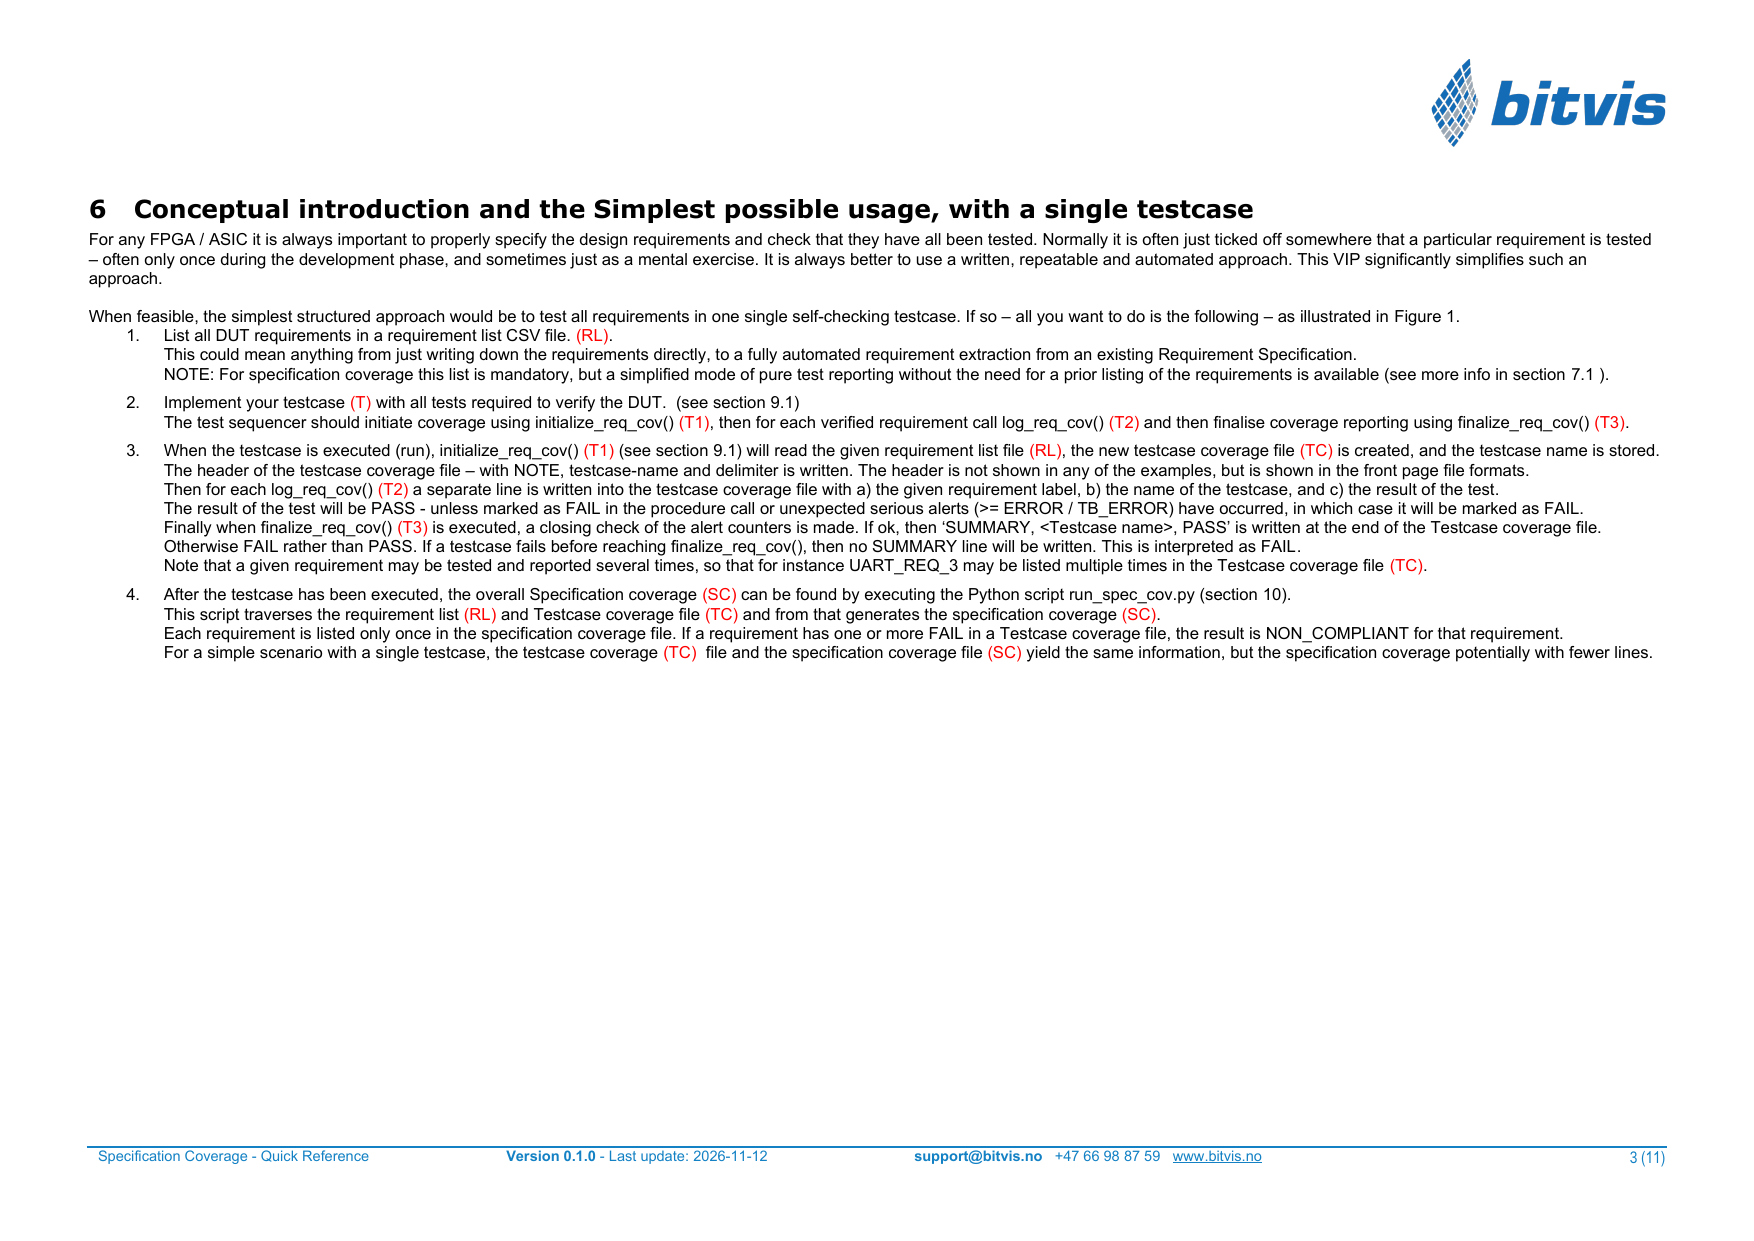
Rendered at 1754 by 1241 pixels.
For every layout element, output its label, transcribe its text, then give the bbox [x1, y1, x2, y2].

subtitle Conceptual introduction and the Simplest possible usage, with a single testcase [88, 193, 1665, 224]
list Implement your testcase (T) with all tests required to verify the DUT. (see section 9.1) The test sequencer should initiate coverage using initialize_req_cov() (T1), then for each verified requirement call log_req_cov() (T2) and then finalise coverage reporting using finalize_req_cov() (T3). [126, 393, 1665, 432]
list When the testcase is executed (run), initialize_req_cov() (T1) (see section 9.1) will read the given requirement list file (RL), the new testcase coverage file (TC) is created, and the testcase name is stored. The header of the testcase coverage file – with NOTE, testcase-name and delimiter is written. The header is not shown in any of the examples, but is shown in the front page file formats. Then for each log_req_cov() (T2) a separate line is written into the testcase coverage file with a) the given requirement label, b) the name of the testcase, and c) the result of the test. The result of the test will be PASS - unless marked as FAIL in the procedure call or unexpected serious alerts (>= ERROR / TB_ERROR) have occurred, in which case it will be marked as FAIL. Finally when finalize_req_cov() (T3) is executed, a closing check of the alert counters is made. If ok, then ‘SUMMARY, <Testcase name>, PASS’ is written at the end of the Testcase coverage file. Otherwise FAIL rather than PASS. If a testcase fails before reaching finalize_req_cov(), then no SUMMARY line will be written. This is interpreted as FAIL. Note that a given requirement may be tested and reported several times, so that for instance UART_REQ_3 may be listed multiple times in the Testcase coverage file (TC). [126, 441, 1665, 575]
text For any FPGA / ASIC it is always important to properly specify the design requirements and check that they have all been tested. Normally it is often just ticked off somewhere that a particular requirement is tested – often only once during the development phase, and sometimes just as a mental exercise. It is always better to use a written, repeatable and automated approach. This VIP significantly simplifies such an approach. [88, 230, 1665, 288]
picture [1431, 59, 1666, 147]
list After the testcase has been executed, the overall Specification coverage (SC) can be found by executing the Python script run_spec_cov.py (section 10). [126, 585, 1665, 604]
list This script traverses the requirement list (RL) and Testcase coverage file (TC) and from that generates the specification coverage (SC). Each requirement is listed only once in the specification coverage file. If a requirement has one or more FAIL in a Testcase coverage file, the result is NON_COMPLIANT for that requirement. For a simple scenario with a single testcase, the testcase coverage (TC) file and the specification coverage file (SC) yield the same information, but the specification coverage potentially with fewer lines. [163, 604, 1665, 662]
list List all DUT requirements in a requirement list CSV file. (RL). This could mean anything from just writing down the requirements directly, to a fully automated requirement extraction from an existing Requirement Specification. NOTE: For specification coverage this list is mandatory, but a simplified mode of pure test reporting without the need for a prior listing of the requirements is available (see more info in section 7.1 ). [126, 326, 1665, 383]
text When feasible, the simplest structured approach would be to test all requirements in one single self-checking testcase. If so – all you want to do is the following – as illustrated in Figure 1. [88, 307, 1665, 326]
